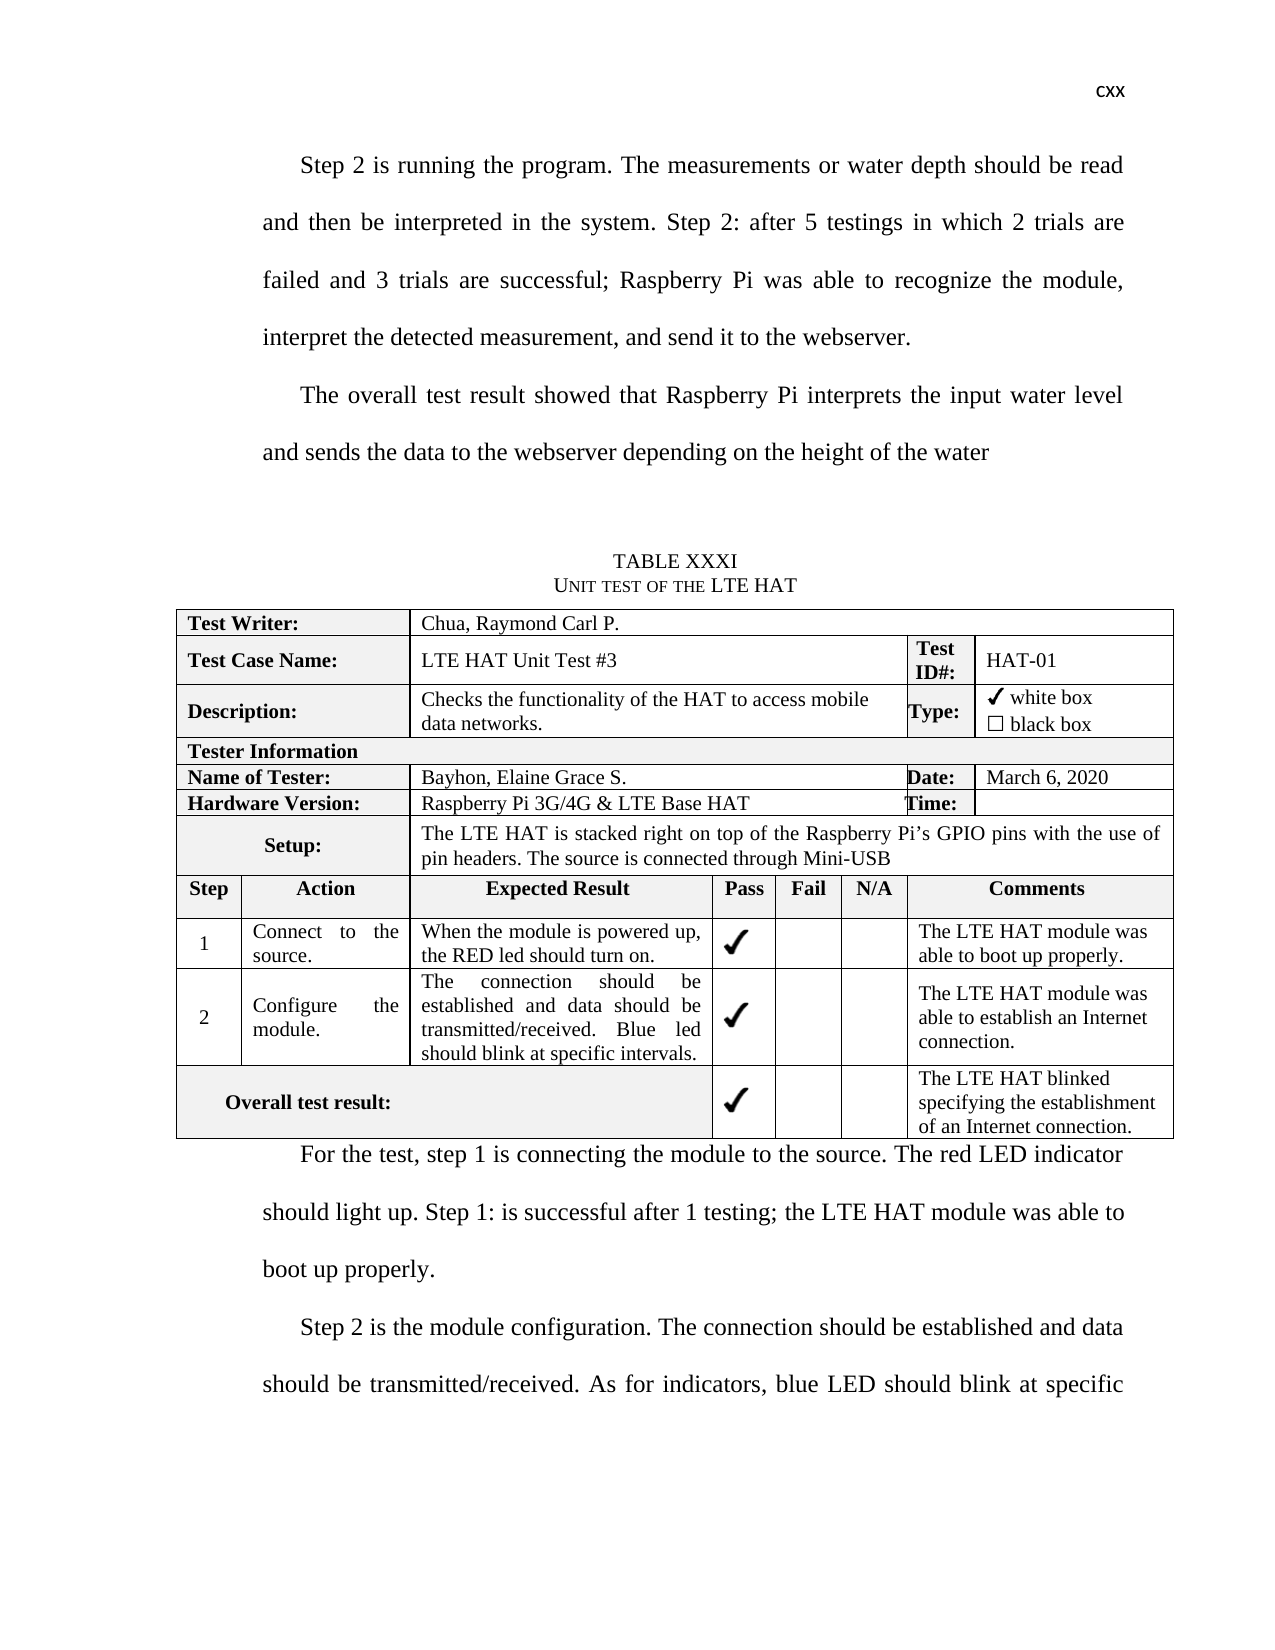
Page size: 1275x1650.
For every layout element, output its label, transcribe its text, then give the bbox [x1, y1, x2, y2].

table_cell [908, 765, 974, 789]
picture [723, 1002, 749, 1028]
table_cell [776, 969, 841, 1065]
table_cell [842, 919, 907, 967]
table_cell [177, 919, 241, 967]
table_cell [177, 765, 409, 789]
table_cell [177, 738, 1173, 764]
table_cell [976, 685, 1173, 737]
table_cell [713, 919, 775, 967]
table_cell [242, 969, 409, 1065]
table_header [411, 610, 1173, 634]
text Step 2 is running the program. The measurements or water depth should be read and then be interpreted in the system. Step 2: after 5 testings in which 2 trials are failed and 3 trials are successful; Raspberry Pi was able to recognize the module, interpret the detected measurement, and send it to the webserver. [262, 150, 1125, 351]
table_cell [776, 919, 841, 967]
picture [723, 929, 749, 955]
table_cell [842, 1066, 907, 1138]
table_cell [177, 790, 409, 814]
text For the test, step 1 is connecting the module to the source. The red LED indicator should light up. Step 1: is successful after 1 testing; the LTE HAT module was able to boot up properly. [262, 1139, 1125, 1283]
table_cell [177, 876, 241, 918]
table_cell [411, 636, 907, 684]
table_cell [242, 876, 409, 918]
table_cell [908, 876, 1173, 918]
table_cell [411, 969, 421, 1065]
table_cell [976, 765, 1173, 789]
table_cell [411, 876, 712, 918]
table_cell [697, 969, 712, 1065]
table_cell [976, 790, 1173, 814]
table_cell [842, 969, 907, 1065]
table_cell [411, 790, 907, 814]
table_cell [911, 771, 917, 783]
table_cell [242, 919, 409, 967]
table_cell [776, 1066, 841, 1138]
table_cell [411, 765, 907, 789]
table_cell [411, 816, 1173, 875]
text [262, 1312, 1125, 1398]
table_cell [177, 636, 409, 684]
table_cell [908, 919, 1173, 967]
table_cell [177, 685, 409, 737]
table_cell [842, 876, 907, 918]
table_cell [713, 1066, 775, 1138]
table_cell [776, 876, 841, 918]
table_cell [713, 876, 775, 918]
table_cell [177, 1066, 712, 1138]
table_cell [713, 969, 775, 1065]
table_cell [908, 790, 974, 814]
text TABLE XXXI Unit test of the LTE HAT [225, 549, 1125, 597]
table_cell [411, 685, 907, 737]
text The overall test result showed that Raspberry Pi interprets the input water level and sends the data to the webserver depending on the height of the water [262, 380, 1125, 466]
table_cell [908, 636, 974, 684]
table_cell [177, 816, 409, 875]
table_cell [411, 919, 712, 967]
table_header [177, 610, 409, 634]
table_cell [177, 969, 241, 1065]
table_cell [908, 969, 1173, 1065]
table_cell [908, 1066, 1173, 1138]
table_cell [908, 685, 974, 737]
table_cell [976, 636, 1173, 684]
picture [987, 687, 1004, 705]
picture [723, 1087, 749, 1113]
